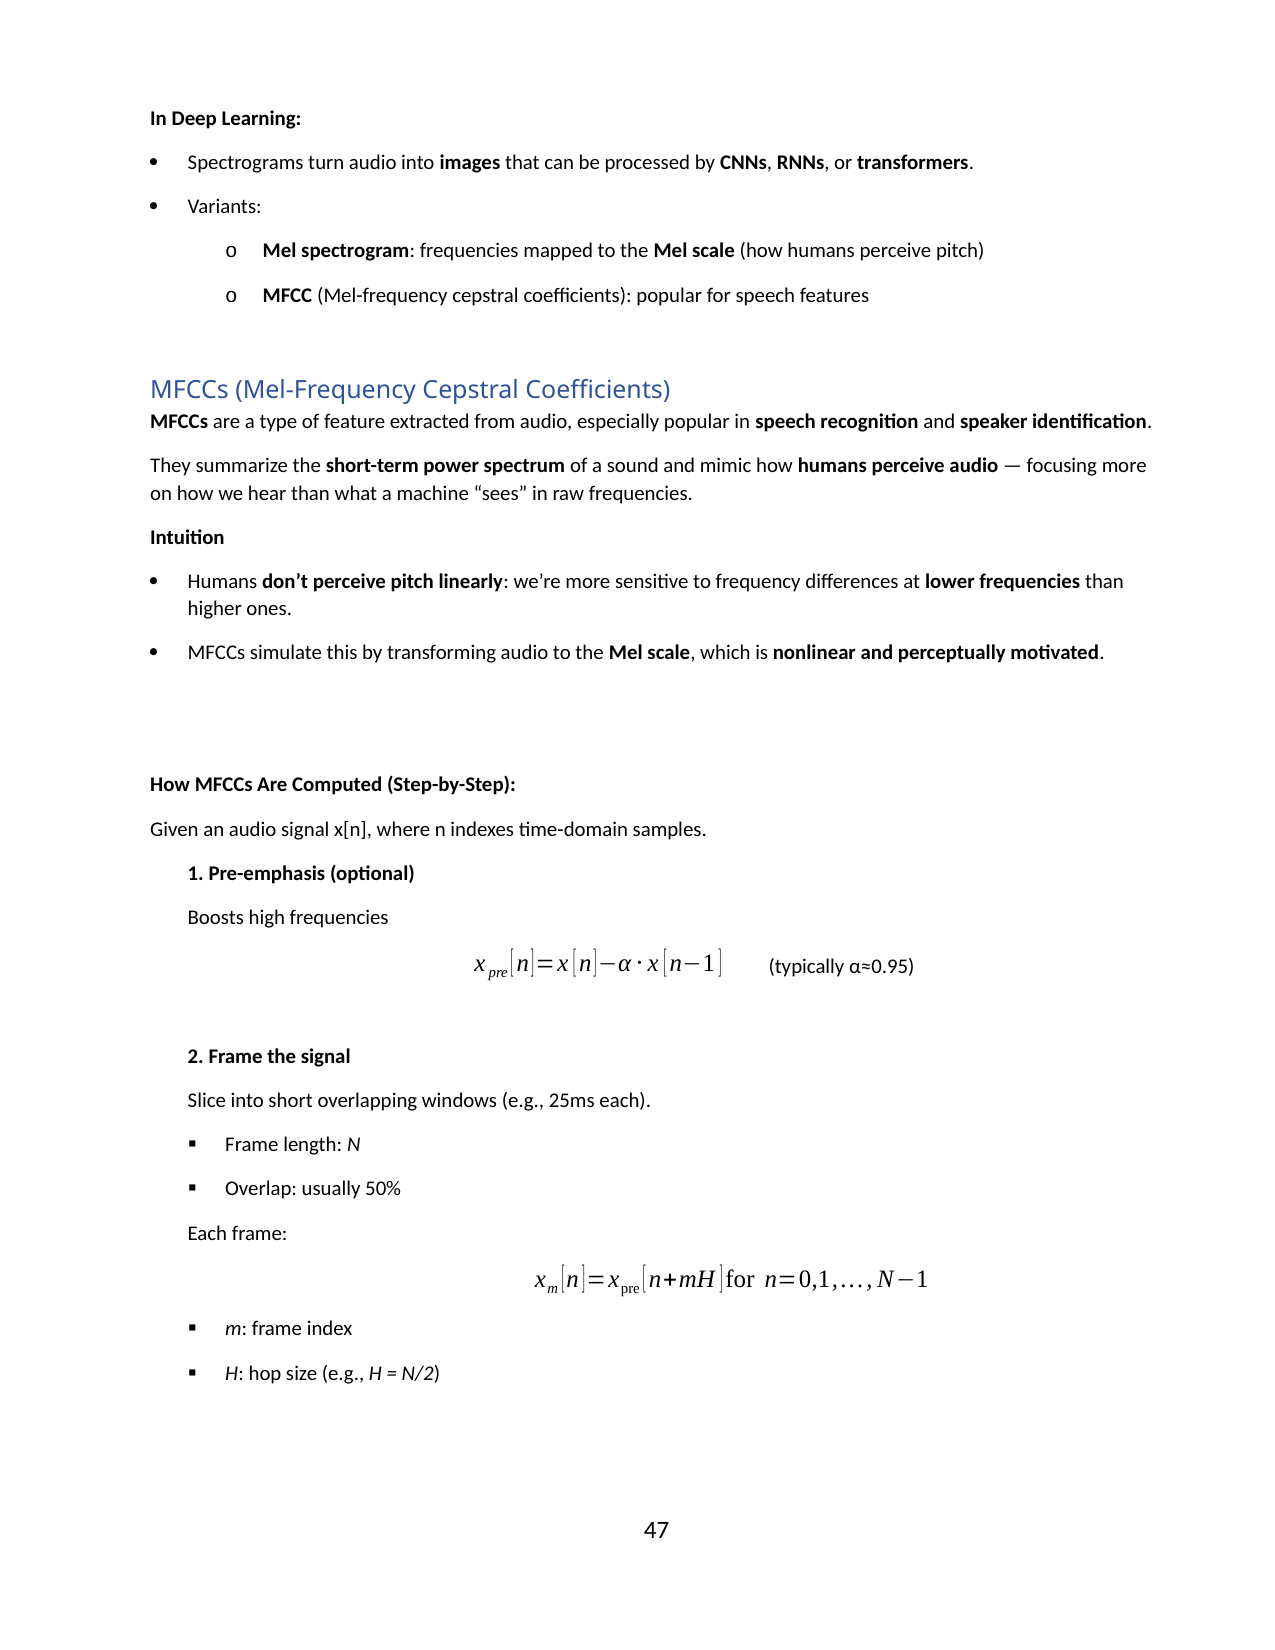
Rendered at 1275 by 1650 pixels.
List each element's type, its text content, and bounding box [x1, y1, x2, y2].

text In Deep Learning: [150, 105, 1162, 130]
text Each frame: [187, 1220, 1162, 1245]
list Spectrograms turn audio into images that can be processed by CNNs, RNNs, or transformers. [150, 149, 1162, 174]
text (typically α≈0.95) [225, 948, 1162, 981]
list Humans don’t perceive pitch linearly: we’re more sensitive to frequency differences at lower frequencies than higher ones. [150, 568, 1162, 621]
list Overlap: usually 50% [187, 1176, 1162, 1201]
list m: frame index [187, 1316, 1162, 1341]
text They summarize the short-term power spectrum of a sound and mimic how humans perceive audio — focusing more on how we hear than what a machine “sees” in raw frequencies. [150, 452, 1162, 505]
list MFCCs simulate this by transforming audio to the Mel scale, which is nonlinear and perceptually motivated. [150, 639, 1162, 665]
list Mel spectrogram: frequencies mapped to the Mel scale (how humans perceive pitch) [225, 237, 1162, 264]
text MFCCs are a type of feature extracted from audio, especially popular in speech recognition and speaker identification. [150, 408, 1162, 434]
text Boosts high frequencies [187, 904, 1162, 929]
list MFCC (Mel-frequency cepstral coefficients): popular for speech features [225, 282, 1162, 309]
text Intuition [150, 524, 1162, 549]
text How MFCCs Are Computed (Step-by-Step): [150, 772, 1162, 797]
text 2. Frame the signal [187, 1043, 1162, 1069]
list Variants: [150, 193, 1162, 218]
text Given an audio signal x[n], where n indexes time-domain samples. [150, 816, 1162, 841]
list H: hop size (e.g., H = N/2) [187, 1360, 1162, 1385]
subtitle MFCCs (Mel-Frequency Cepstral Coefficients) [150, 372, 1162, 406]
text 1. Pre-emphasis (optional) [187, 860, 1162, 885]
list Frame length: N [187, 1132, 1162, 1157]
text Slice into short overlapping windows (e.g., 25ms each). [187, 1087, 1162, 1113]
